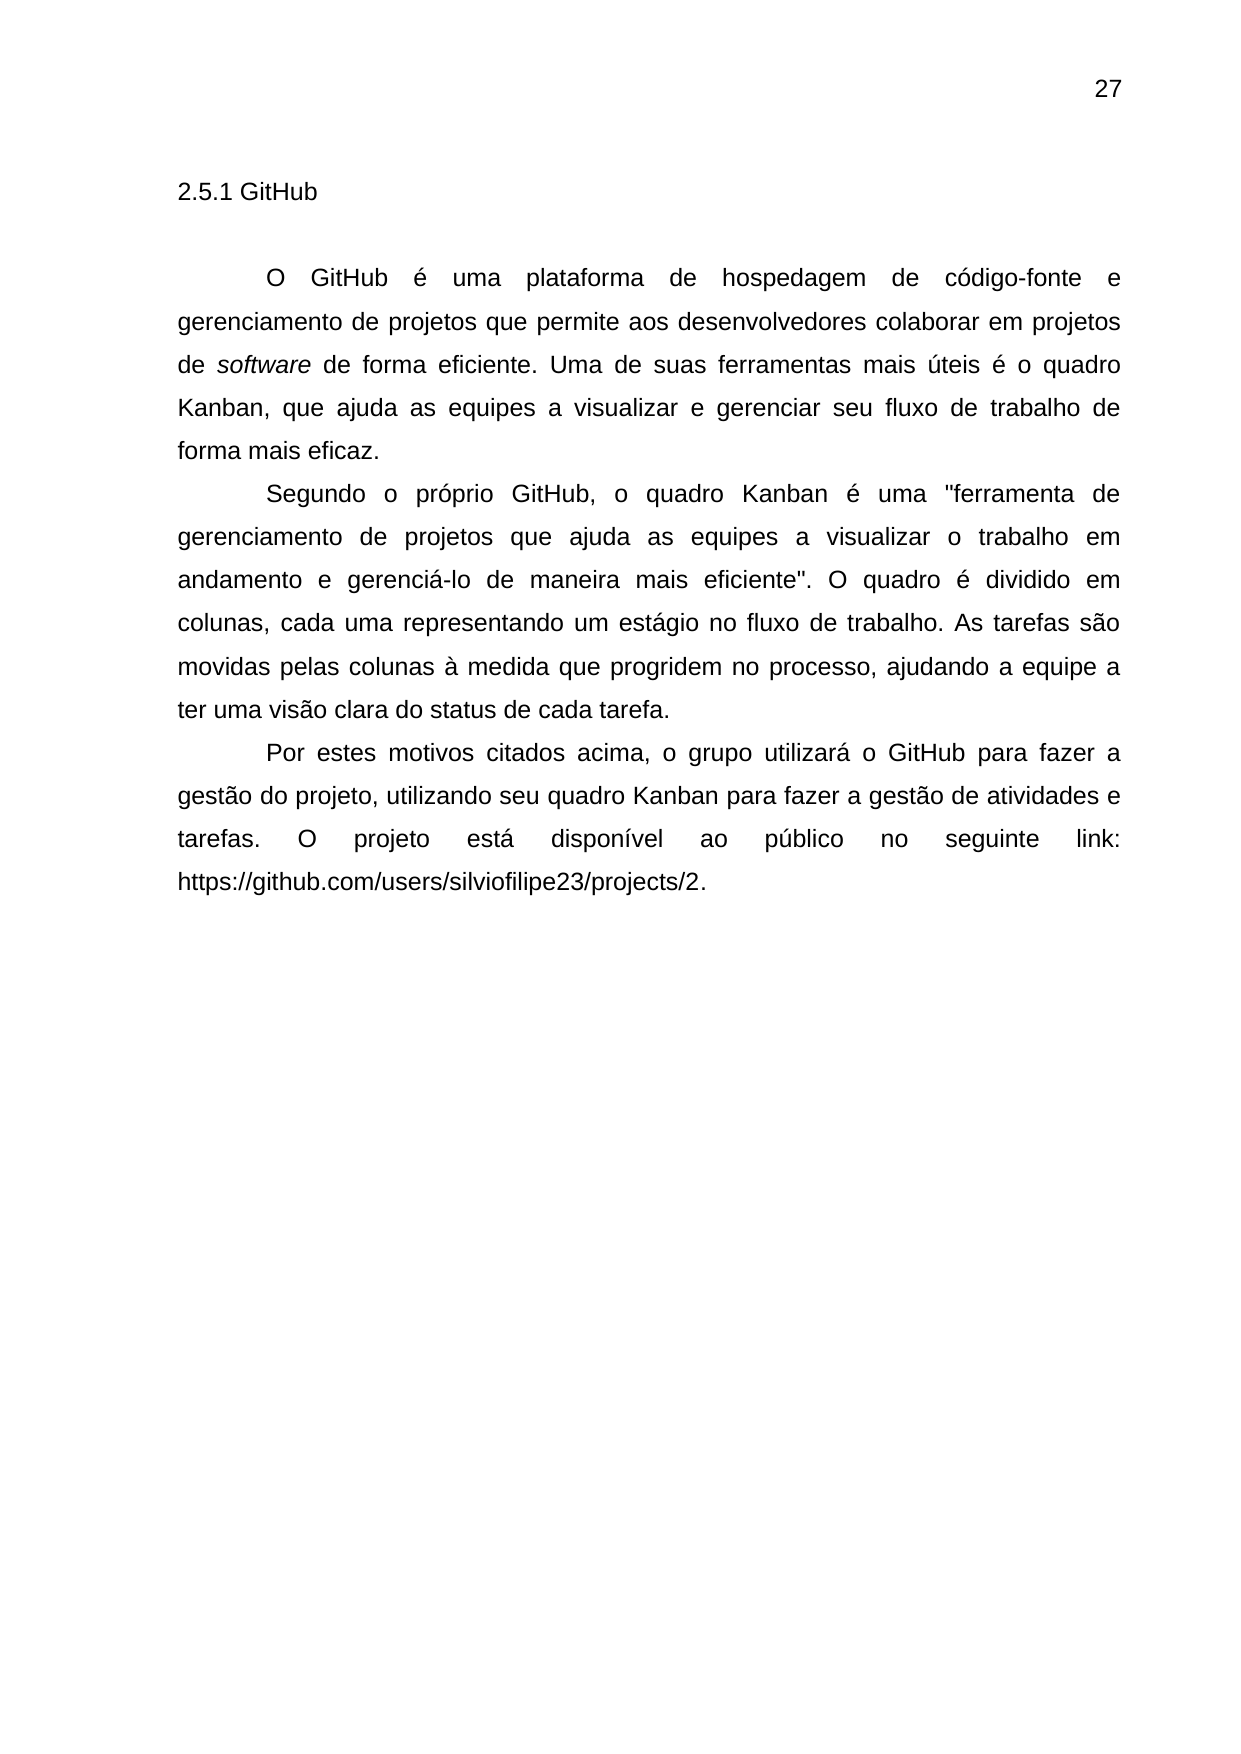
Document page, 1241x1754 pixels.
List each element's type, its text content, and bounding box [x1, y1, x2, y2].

text O GitHub é uma plataforma de hospedagem de código-fonte e gerenciamento de projetos que permite aos desenvolvedores colaborar em projetos de software de forma eficiente. Uma de suas ferramentas mais úteis é o quadro Kanban, que ajuda as equipes a visualizar e gerenciar seu fluxo de trabalho de forma mais eficaz. [177, 263, 1122, 465]
text Por estes motivos citados acima, o grupo utilizará o GitHub para fazer a gestão do projeto, utilizando seu quadro Kanban para fazer a gestão de atividades e tarefas. O projeto está disponível ao público no seguinte link: https://github.com/users/silviofilipe23/projects/2. [177, 738, 1122, 896]
text Segundo o próprio GitHub, o quadro Kanban é uma "ferramenta de gerenciamento de projetos que ajuda as equipes a visualizar o trabalho em andamento e gerenciá-lo de maneira mais eficiente". O quadro é dividido em colunas, cada uma representando um estágio no fluxo de trabalho. As tarefas são movidas pelas colunas à medida que progridem no processo, ajudando a equipe a ter uma visão clara do status de cada tarefa. [177, 479, 1122, 723]
subtitle 2.5.1 GitHub [177, 177, 1122, 206]
